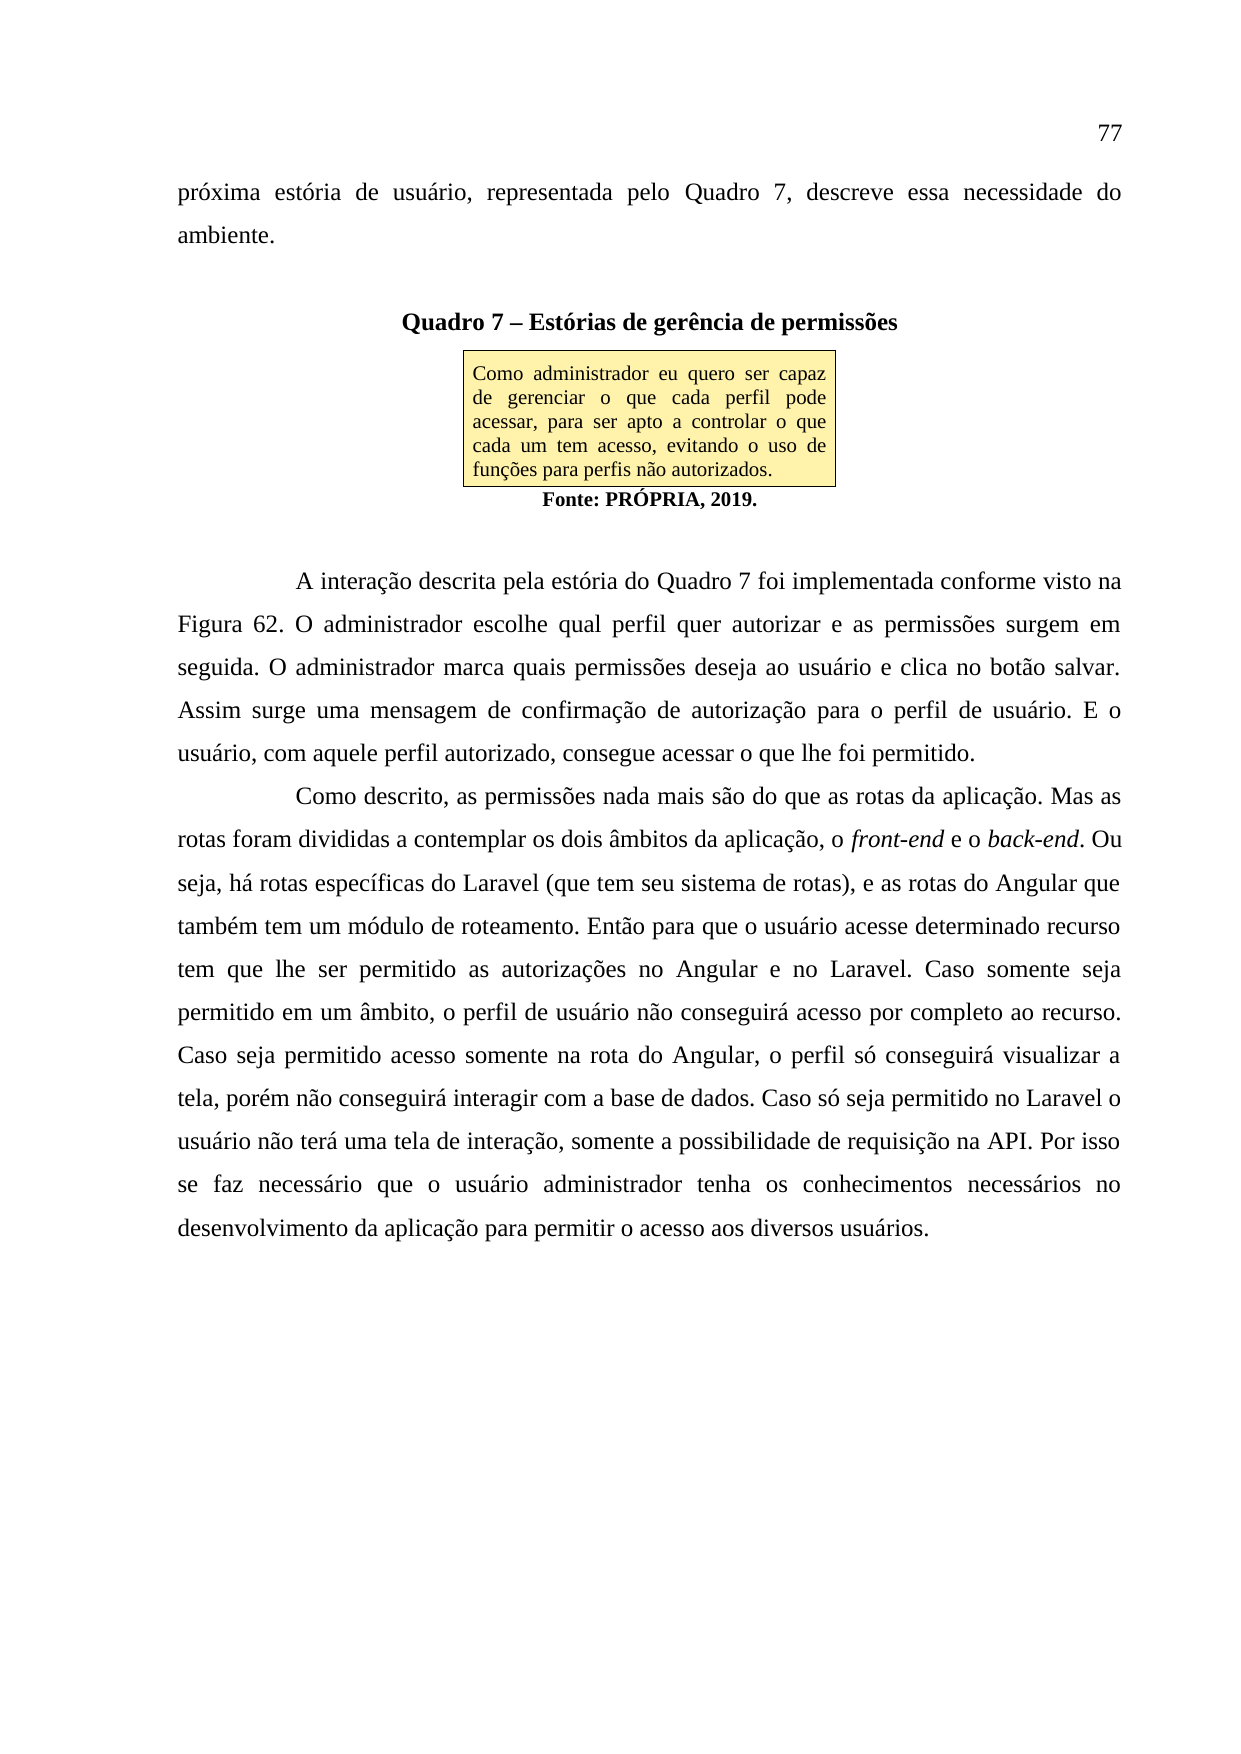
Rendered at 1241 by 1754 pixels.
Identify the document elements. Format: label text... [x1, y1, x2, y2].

text Como administrador eu quero ser capaz de gerenciar o que cada perfil pode acessar, para ser apto a controlar o que cada um tem acesso, evitando o uso de funções para perfis não autorizados. [464, 351, 835, 486]
text Como descrito, as permissões nada mais são do que as rotas da aplicação. Mas as rotas foram divididas a contemplar os dois âmbitos da aplicação, o front-end e o back-end. Ou seja, há rotas específicas do Laravel (que tem seu sistema de rotas), e as rotas do Angular que também tem um módulo de roteamento. Então para que o usuário acesse determinado recurso tem que lhe ser permitido as autorizações no Angular e no Laravel. Caso somente seja permitido em um âmbito, o perfil de usuário não conseguirá acesso por completo ao recurso. Caso seja permitido acesso somente na rota do Angular, o perfil só conseguirá visualizar a tela, porém não conseguirá interagir com a base de dados. Caso só seja permitido no Laravel o usuário não terá uma tela de interação, somente a possibilidade de requisição na API. Por isso se faz necessário que o usuário administrador tenha os conhecimentos necessários no desenvolvimento da aplicação para permitir o acesso aos diversos usuários. [177, 781, 1122, 1241]
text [177, 177, 1122, 249]
text Fonte: PRÓPRIA, 2019. [177, 487, 1122, 511]
text Quadro 7 – Estórias de gerência de permissões [177, 307, 1122, 335]
